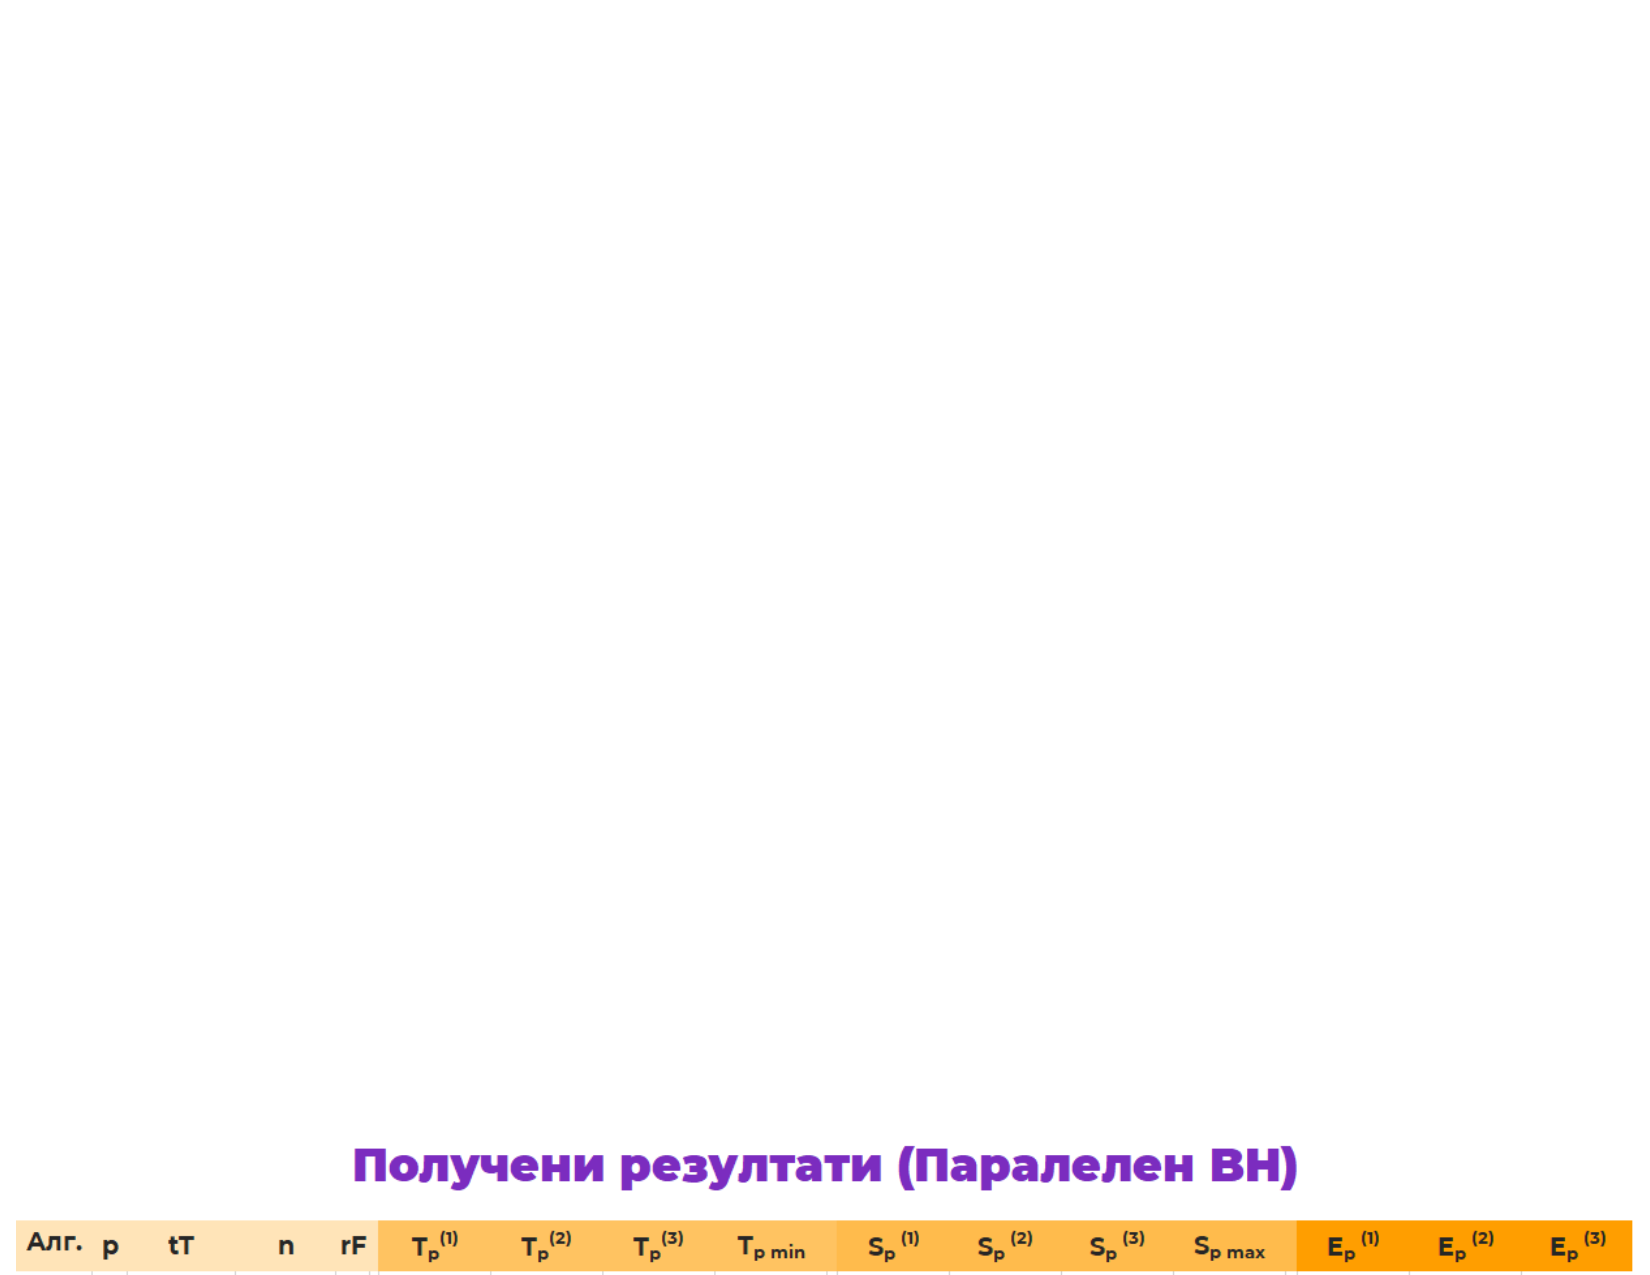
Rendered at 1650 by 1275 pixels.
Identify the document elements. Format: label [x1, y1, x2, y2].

picture [16, 1124, 1633, 1275]
